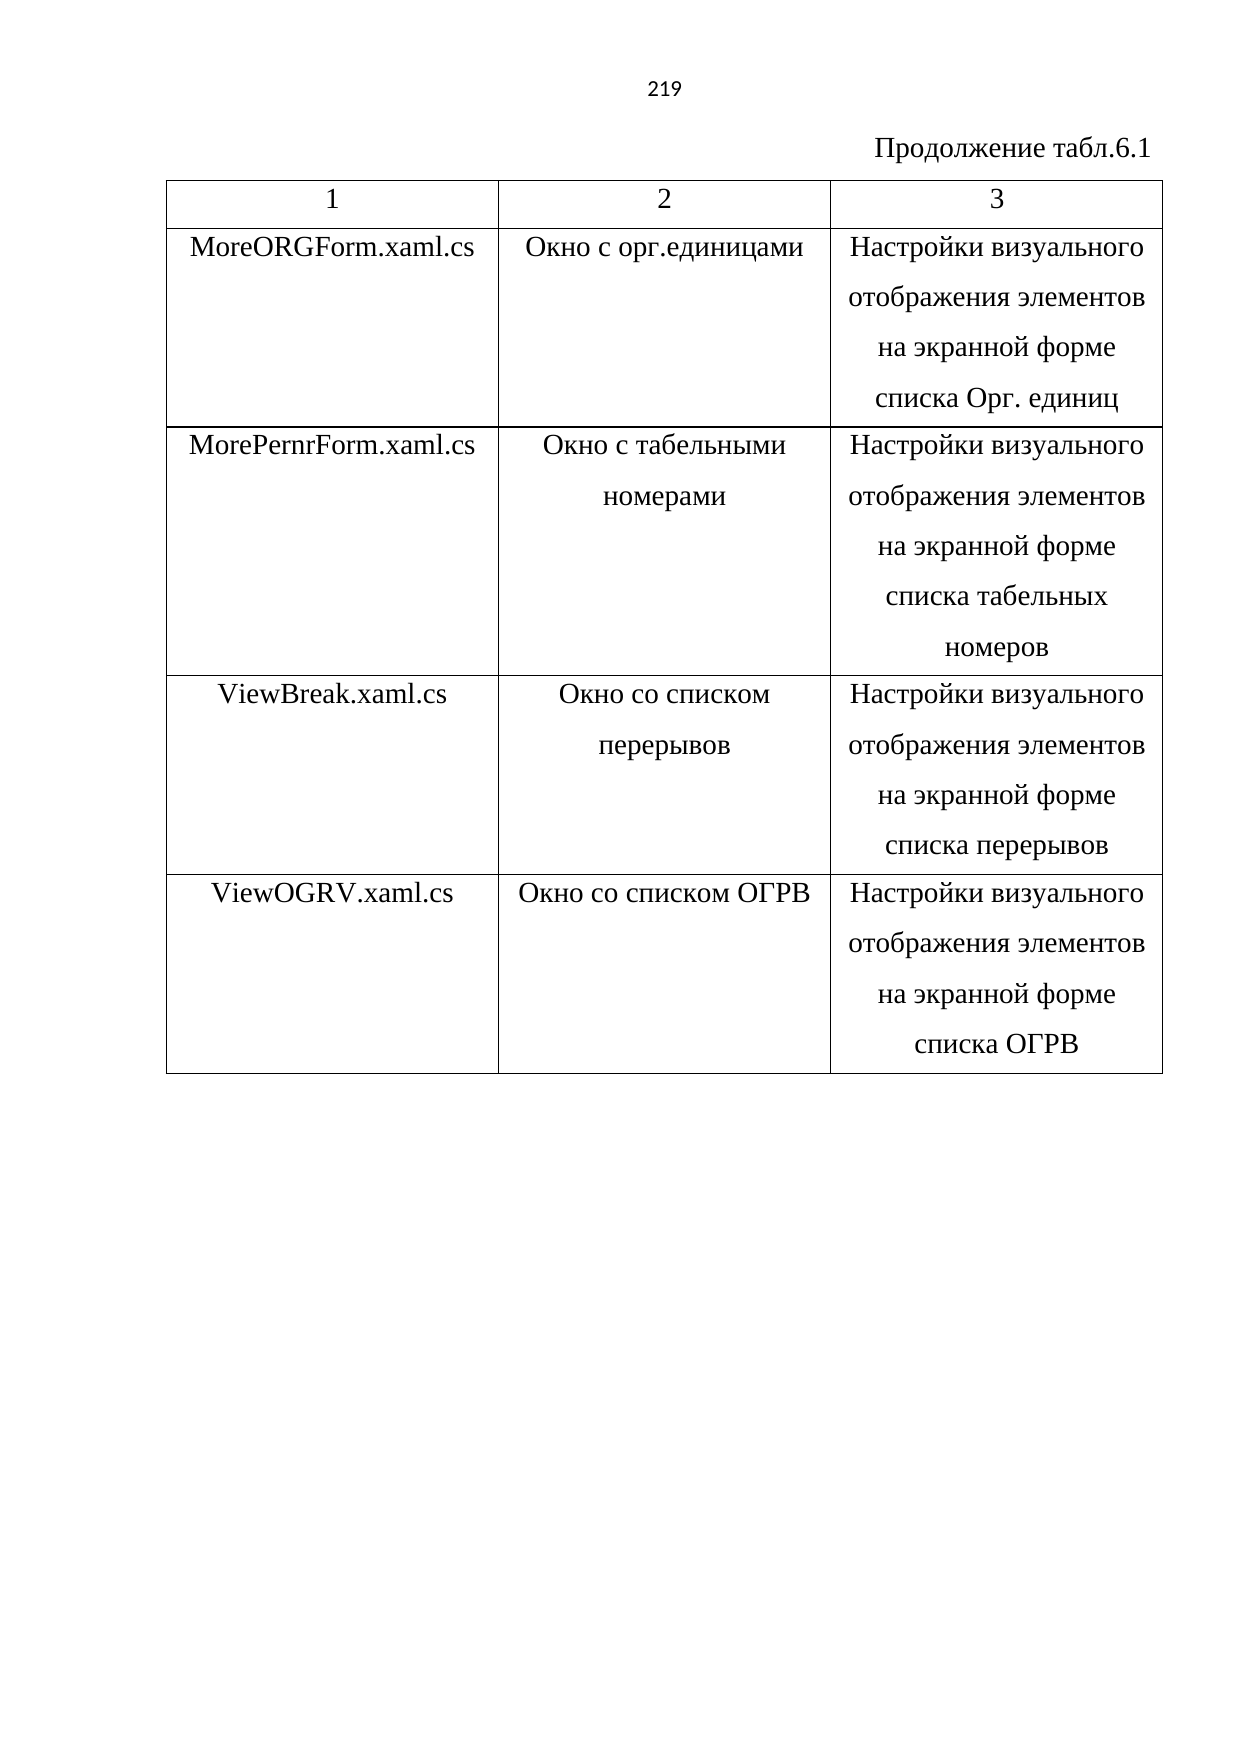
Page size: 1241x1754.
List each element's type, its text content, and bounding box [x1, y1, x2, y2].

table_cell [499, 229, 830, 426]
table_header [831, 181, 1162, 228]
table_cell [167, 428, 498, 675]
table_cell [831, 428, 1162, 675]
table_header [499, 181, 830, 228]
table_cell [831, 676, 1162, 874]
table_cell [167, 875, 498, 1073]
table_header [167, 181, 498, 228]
text Продолжение табл.6.1 [177, 130, 1152, 163]
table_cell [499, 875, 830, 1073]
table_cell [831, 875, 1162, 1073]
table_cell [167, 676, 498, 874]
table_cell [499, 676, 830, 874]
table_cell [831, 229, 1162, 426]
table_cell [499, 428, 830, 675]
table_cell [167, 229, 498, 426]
